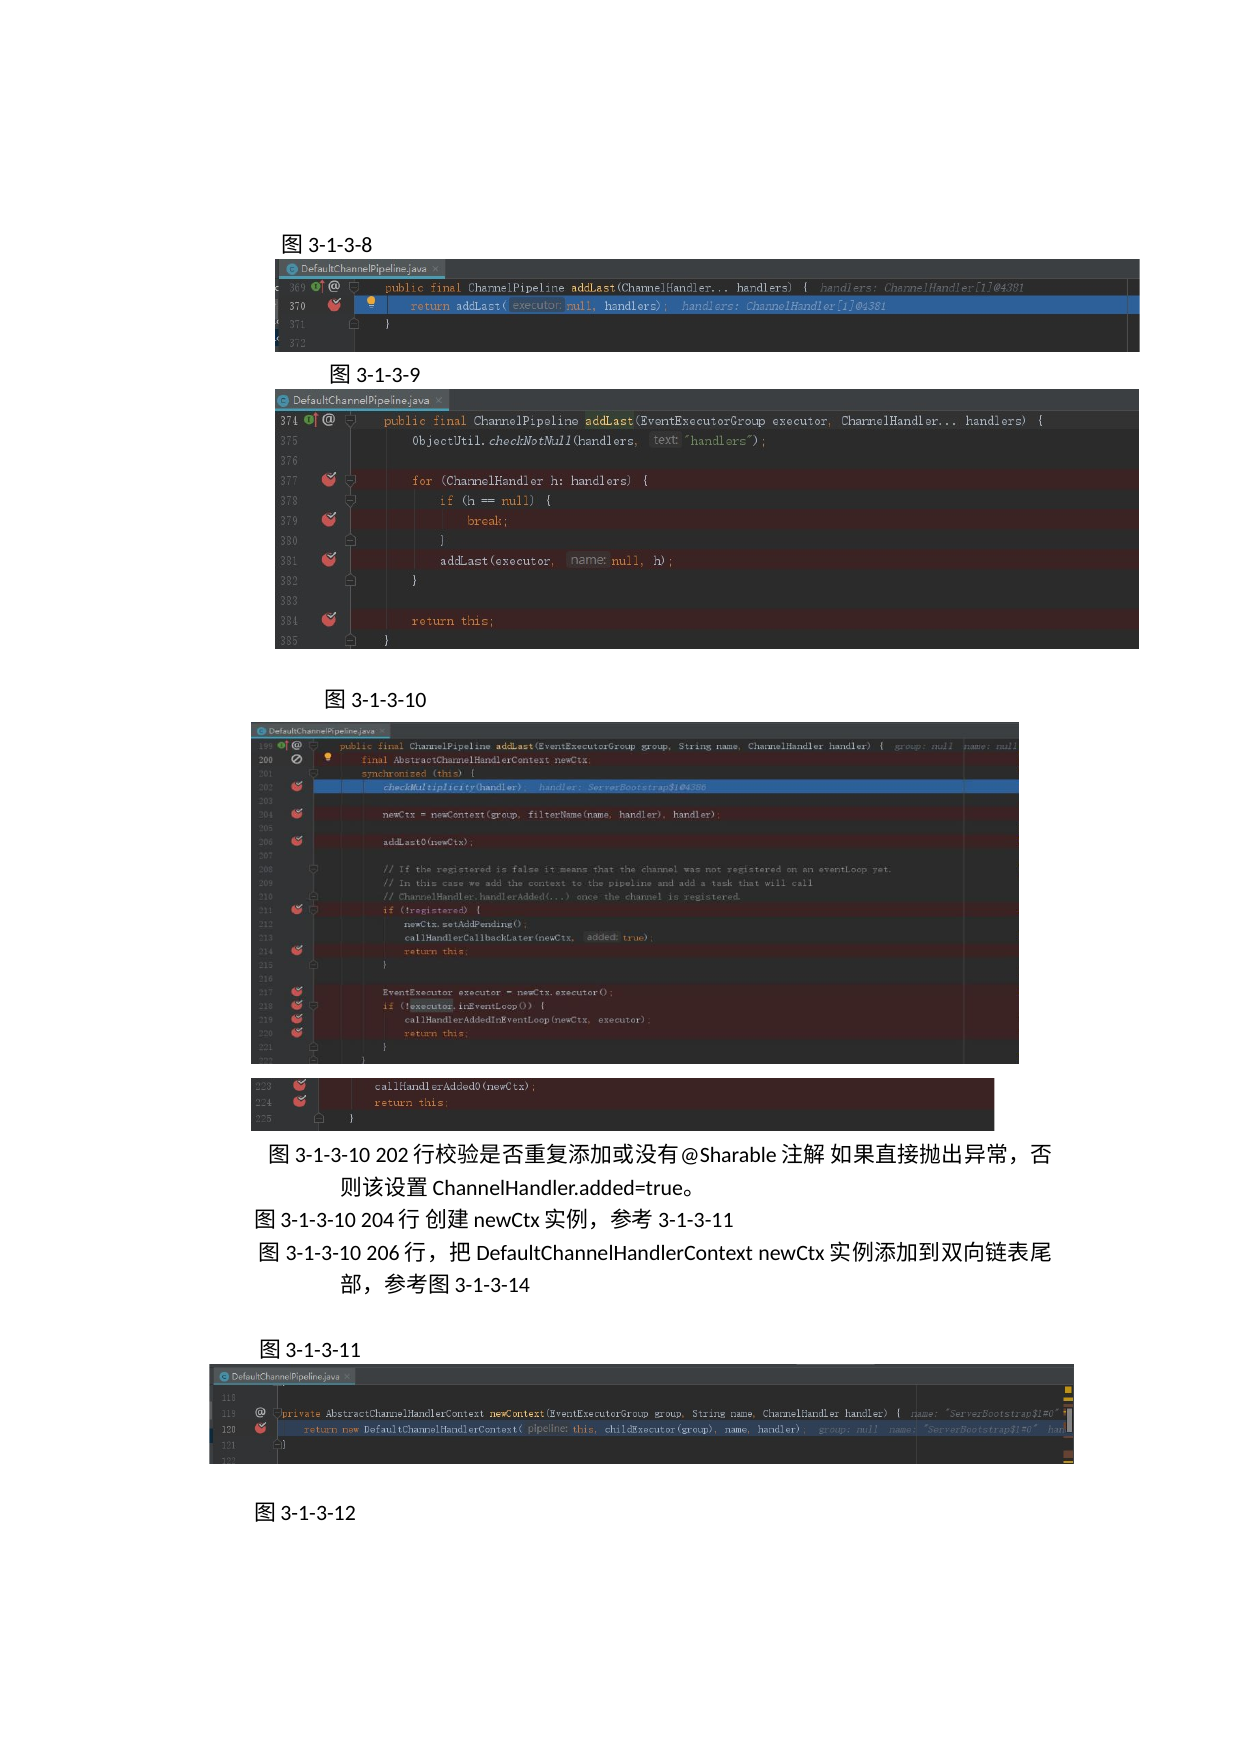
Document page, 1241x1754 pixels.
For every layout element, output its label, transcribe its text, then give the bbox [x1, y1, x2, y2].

list 图3-1-3-10 206行，把DefaultChannelHandlerContext newCtx实例添加到双向链表尾部，参考图3-1-3-14 [209, 1234, 1053, 1299]
picture [251, 1078, 995, 1131]
list 图3-1-3-10 204行 创建newCtx实例，参考3-1-3-11 [209, 1202, 1053, 1234]
list 图3-1-3-11 [209, 1332, 1053, 1364]
picture [275, 259, 1140, 352]
list 图3-1-3-9 [275, 357, 1053, 389]
list 图3-1-3-8 [187, 227, 1053, 259]
picture [275, 389, 1139, 649]
picture [251, 722, 1019, 1064]
picture [209, 1364, 1074, 1464]
list 图3-1-3-10 [275, 682, 1053, 714]
list 图3-1-3-12 [209, 1494, 1053, 1527]
list 图3-1-3-10 202行校验是否重复添加或没有@Sharable注解 如果直接抛出异常，否则该设置ChannelHandler.added=true。 [209, 1137, 1053, 1202]
